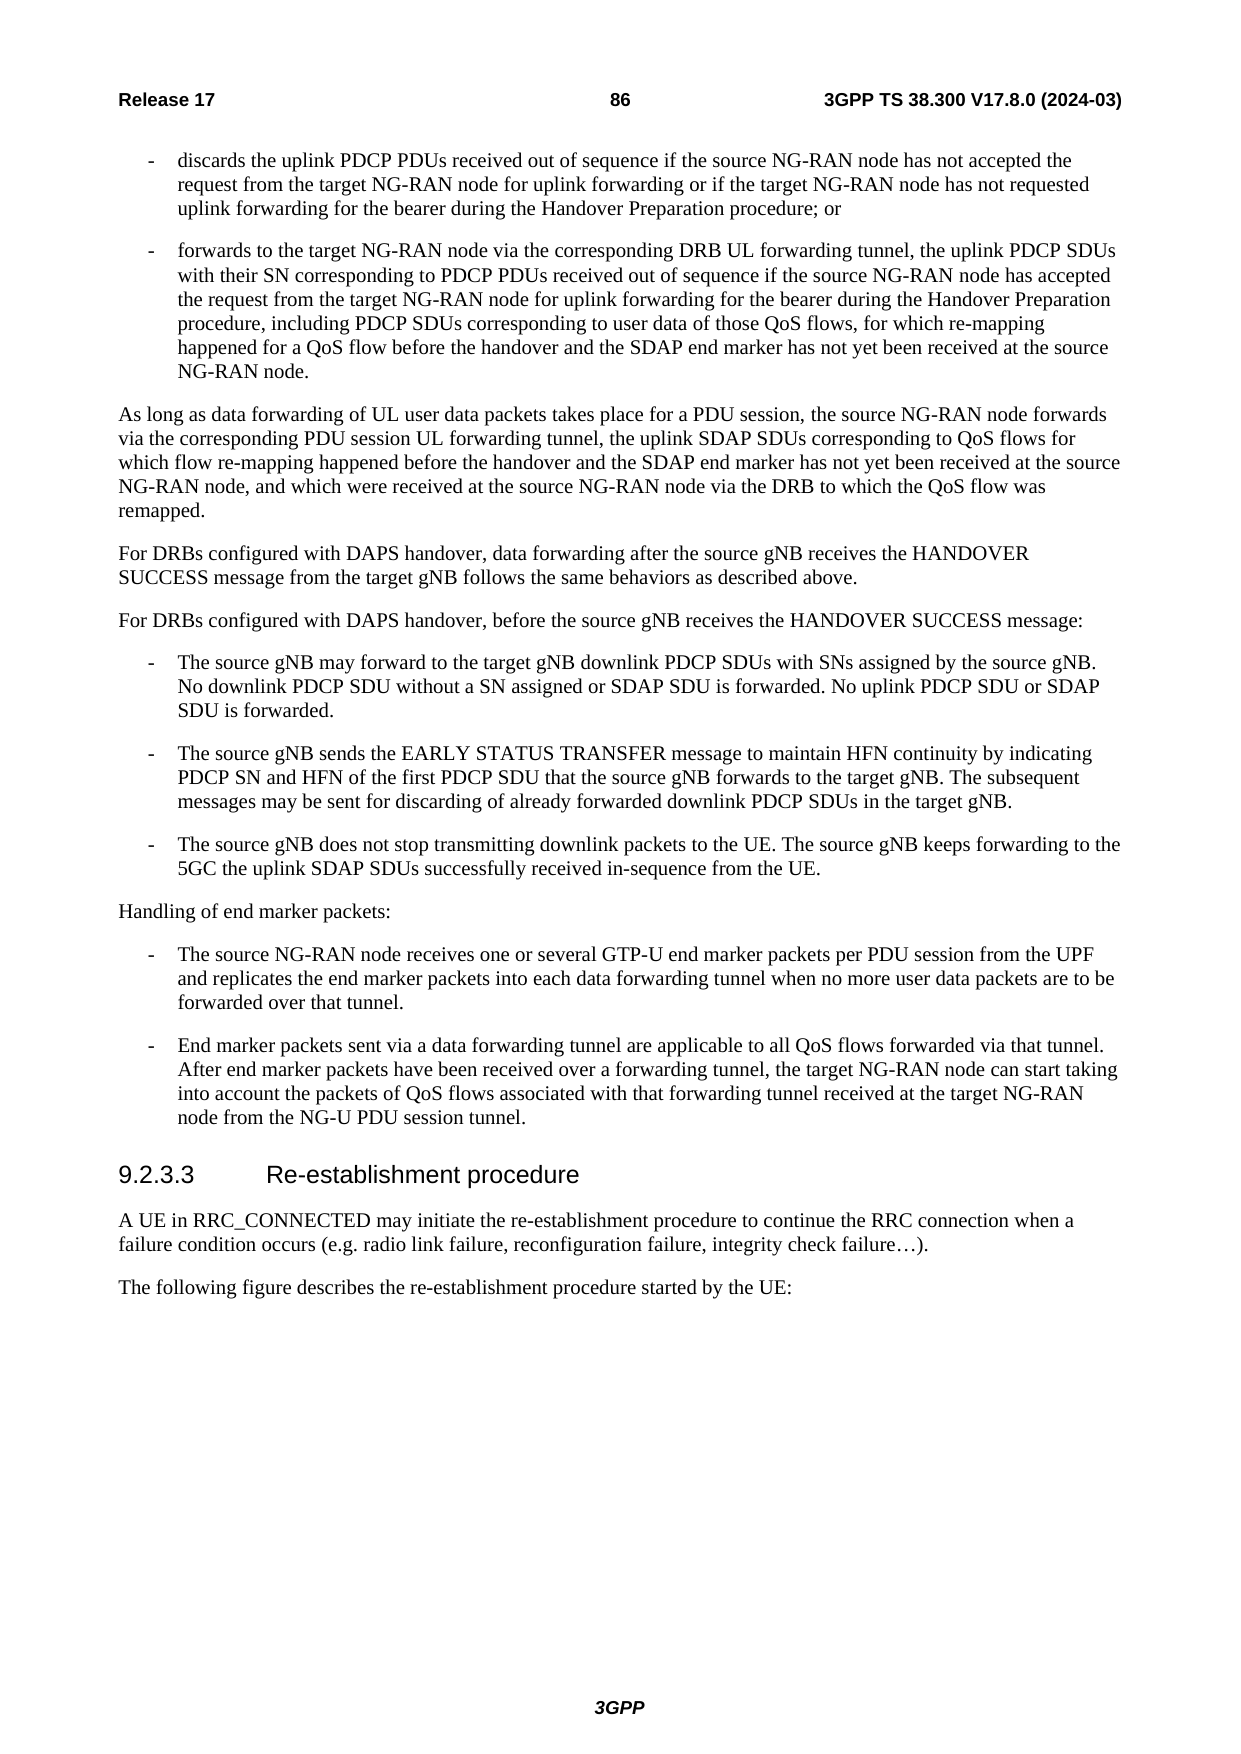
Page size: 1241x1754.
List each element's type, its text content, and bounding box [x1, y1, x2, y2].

text - discards the uplink PDCP PDUs received out of sequence if the source NG-RAN node has not accepted the request from the target NG-RAN node for uplink forwarding or if the target NG-RAN node has not requested uplink forwarding for the bearer during the Handover Preparation procedure; or [148, 147, 1122, 220]
text For DRBs configured with DAPS handover, data forwarding after the source gNB receives the HANDOVER SUCCESS message from the target gNB follows the same behaviors as described above. [118, 541, 1122, 589]
text - The source gNB may forward to the target gNB downlink PDCP SDUs with SNs assigned by the source gNB. No downlink PDCP SDU without a SN assigned or SDAP SDU is forwarded. No uplink PDCP SDU or SDAP SDU is forwarded. [148, 650, 1122, 722]
subtitle 9.2.3.3 Re-establishment procedure [118, 1160, 1122, 1189]
text - The source gNB does not stop transmitting downlink packets to the UE. The source gNB keeps forwarding to the 5GC the uplink SDAP SDUs successfully received in-sequence from the UE. [148, 832, 1122, 880]
text As long as data forwarding of UL user data packets takes place for a PDU session, the source NG-RAN node forwards via the corresponding PDU session UL forwarding tunnel, the uplink SDAP SDUs corresponding to QoS flows for which flow re-mapping happened before the handover and the SDAP end marker has not yet been received at the source NG-RAN node, and which were received at the source NG-RAN node via the DRB to which the QoS flow was remapped. [118, 402, 1122, 522]
text The following figure describes the re-establishment procedure started by the UE: [118, 1275, 1122, 1299]
text - The source NG-RAN node receives one or several GTP-U end marker packets per PDU session from the UPF and replicates the end marker packets into each data forwarding tunnel when no more user data packets are to be forwarded over that tunnel. [148, 942, 1122, 1014]
text - forwards to the target NG-RAN node via the corresponding DRB UL forwarding tunnel, the uplink PDCP SDUs with their SN corresponding to PDCP PDUs received out of sequence if the source NG-RAN node has accepted the request from the target NG-RAN node for uplink forwarding for the bearer during the Handover Preparation procedure, including PDCP SDUs corresponding to user data of those QoS flows, for which re-mapping happened for a QoS flow before the handover and the SDAP end marker has not yet been received at the source NG-RAN node. [148, 238, 1122, 383]
text - The source gNB sends the EARLY STATUS TRANSFER message to maintain HFN continuity by indicating PDCP SN and HFN of the first PDCP SDU that the source gNB forwards to the target gNB. The subsequent messages may be sent for discarding of already forwarded downlink PDCP SDUs in the target gNB. [148, 741, 1122, 813]
text - End marker packets sent via a data forwarding tunnel are applicable to all QoS flows forwarded via that tunnel. After end marker packets have been received over a forwarding tunnel, the target NG-RAN node can start taking into account the packets of QoS flows associated with that forwarding tunnel received at the target NG-RAN node from the NG-U PDU session tunnel. [148, 1033, 1122, 1129]
text A UE in RRC_CONNECTED may initiate the re-establishment procedure to continue the RRC connection when a failure condition occurs (e.g. radio link failure, reconfiguration failure, integrity check failure…). [118, 1208, 1122, 1256]
text Handling of end marker packets: [118, 899, 1122, 923]
text For DRBs configured with DAPS handover, before the source gNB receives the HANDOVER SUCCESS message: [118, 607, 1122, 632]
